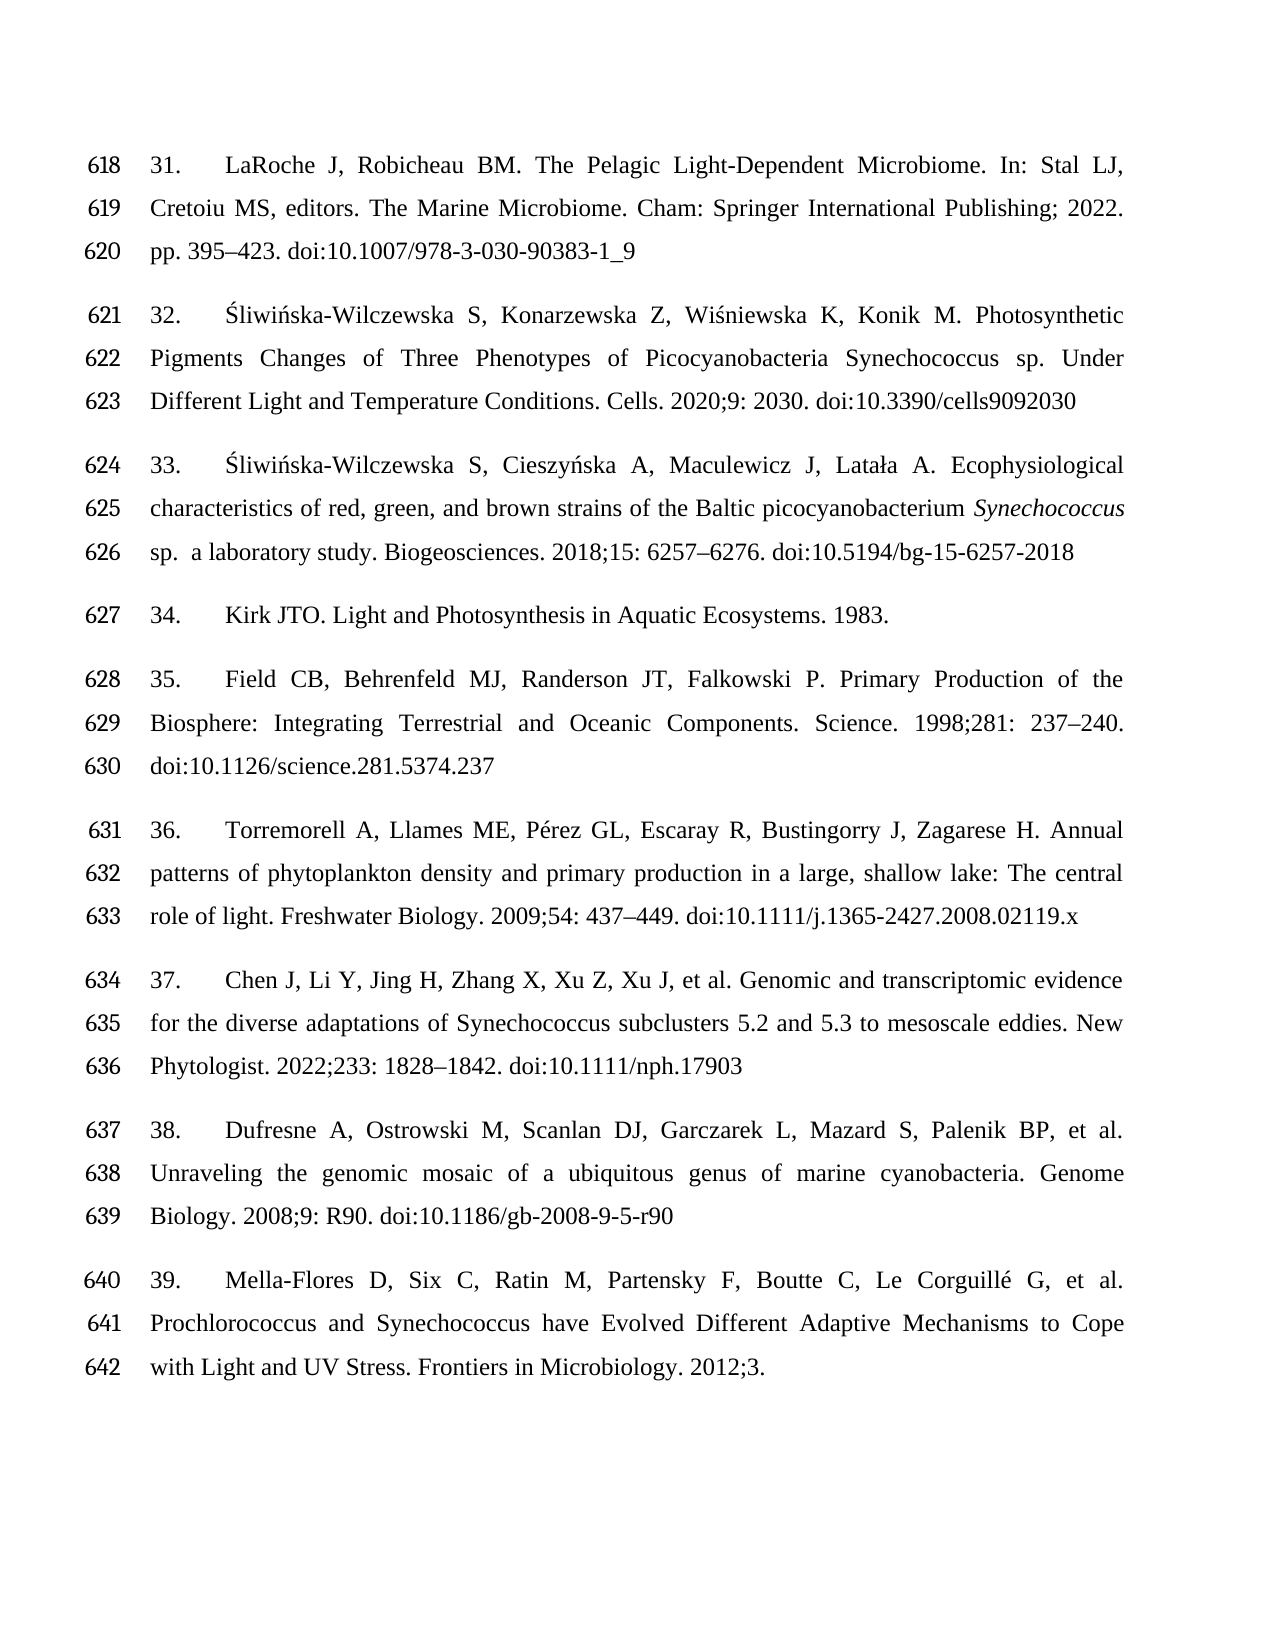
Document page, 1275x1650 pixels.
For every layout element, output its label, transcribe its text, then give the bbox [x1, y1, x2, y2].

text 37. Chen J, Li Y, Jing H, Zhang X, Xu Z, Xu J, et al. Genomic and transcriptomic evidence for the diverse adaptations of Synechococcus subclusters 5.2 and 5.3 to mesoscale eddies. New Phytologist. 2022;233: 1828–1842. doi:10.1111/nph.17903 [150, 965, 1125, 1080]
text 39. Mella-Flores D, Six C, Ratin M, Partensky F, Boutte C, Le Corguillé G, et al. Prochlorococcus and Synechococcus have Evolved Different Adaptive Mechanisms to Cope with Light and UV Stress. Frontiers in Microbiology. 2012;3. [150, 1265, 1125, 1380]
text 31. LaRoche J, Robicheau BM. The Pelagic Light-Dependent Microbiome. In: Stal LJ, Cretoiu MS, editors. The Marine Microbiome. Cham: Springer International Publishing; 2022. pp. 395–423. doi:10.1007/978-3-030-90383-1_9 [150, 150, 1125, 265]
text 34. Kirk JTO. Light and Photosynthesis in Aquatic Ecosystems. 1983. [150, 601, 1125, 629]
text 33. Śliwińska-Wilczewska S, Cieszyńska A, Maculewicz J, Latała A. Ecophysiological characteristics of red, green, and brown strains of the Baltic picocyanobacterium Synechococcus sp. a laboratory study. Biogeosciences. 2018;15: 6257–6276. doi:10.5194/bg-15-6257-2018 [150, 450, 1125, 565]
text 36. Torremorell A, Llames ME, Pérez GL, Escaray R, Bustingorry J, Zagarese H. Annual patterns of phytoplankton density and primary production in a large, shallow lake: The central role of light. Freshwater Biology. 2009;54: 437–449. doi:10.1111/j.1365-2427.2008.02119.x [150, 815, 1125, 930]
text 32. Śliwińska-Wilczewska S, Konarzewska Z, Wiśniewska K, Konik M. Photosynthetic Pigments Changes of Three Phenotypes of Picocyanobacteria Synechococcus sp. Under Different Light and Temperature Conditions. Cells. 2020;9: 2030. doi:10.3390/cells9092030 [150, 300, 1125, 415]
text 35. Field CB, Behrenfeld MJ, Randerson JT, Falkowski P. Primary Production of the Biosphere: Integrating Terrestrial and Oceanic Components. Science. 1998;281: 237–240. doi:10.1126/science.281.5374.237 [150, 664, 1125, 779]
text 38. Dufresne A, Ostrowski M, Scanlan DJ, Garczarek L, Mazard S, Palenik BP, et al. Unraveling the genomic mosaic of a ubiquitous genus of marine cyanobacteria. Genome Biology. 2008;9: R90. doi:10.1186/gb-2008-9-5-r90 [150, 1115, 1125, 1230]
